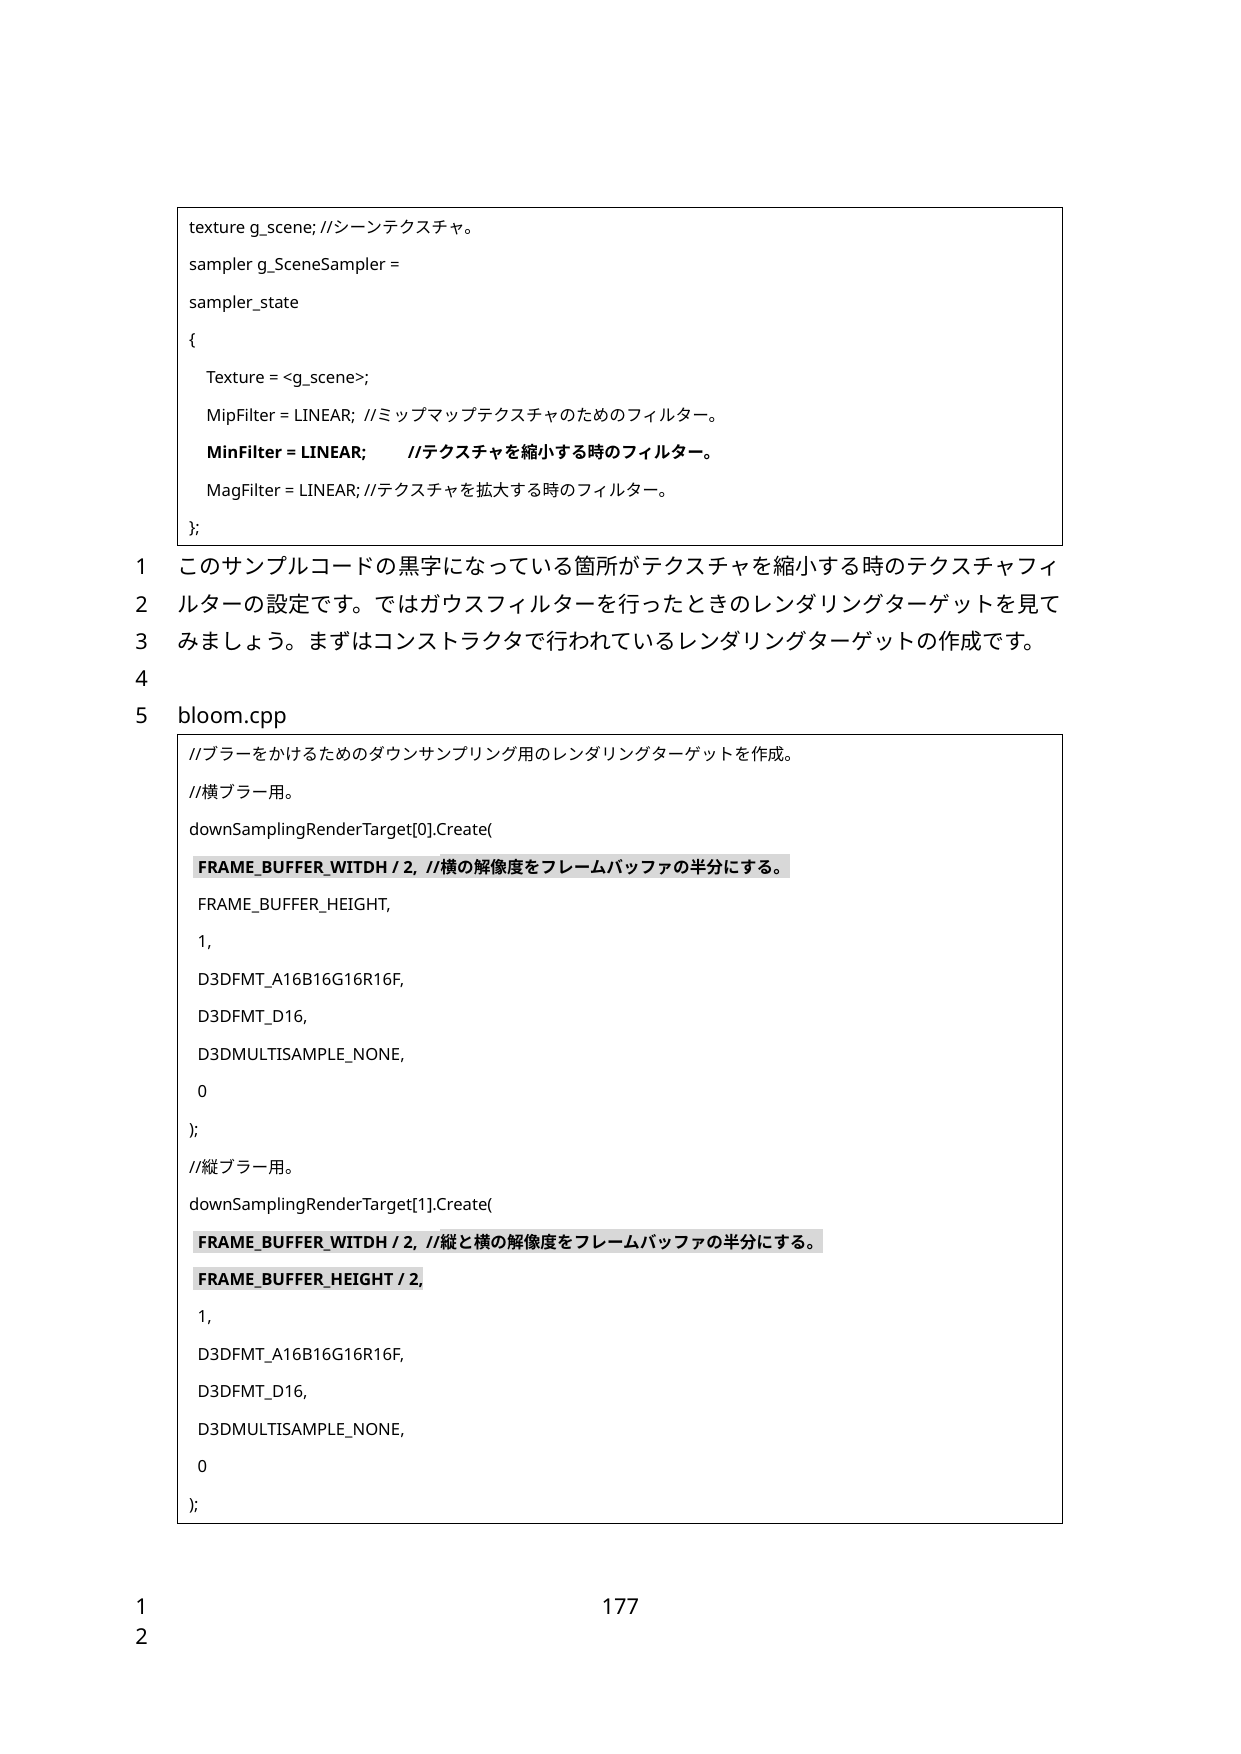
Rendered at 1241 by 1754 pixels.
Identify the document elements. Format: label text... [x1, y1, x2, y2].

text bloom.cpp [177, 696, 1063, 734]
text このサンプルコードの黒字になっている箇所がテクスチャを縮小する時のテクスチャフィルターの設定です。ではガウスフィルターを行ったときのレンダリングターゲットを見てみましょう。まずはコンストラクタで行われているレンダリングターゲットの作成です。 [177, 546, 1063, 659]
table_header //ブラーをかけるためのダウンサンプリング用のレンダリングターゲットを作成。 //横ブラー用。 downSamplingRenderTarget[0].Create( FRAME_BUFFER_WITDH / 2, //横の解像度をフレームバッファの半分にする。 FRAME_BUFFER_HEIGHT, 1, D3DFMT_A16B16G16R16F, D3DFMT_D16, D3DMULTISAMPLE_NONE, 0 ); //縦ブラー用。 downSamplingRenderTarget[1].Create( FRAME_BUFFER_WITDH / 2, //縦と横の解像度をフレームバッファの半分にする。 FRAME_BUFFER_HEIGHT / 2, 1, D3DFMT_A16B16G16R16F, D3DFMT_D16, D3DMULTISAMPLE_NONE, 0 ); [178, 735, 1062, 1522]
table_header texture g_scene; //シーンテクスチャ。 sampler g_SceneSampler = sampler_state { Texture = <g_scene>; MipFilter = LINEAR; //ミップマップテクスチャのためのフィルター。 MinFilter = LINEAR; //テクスチャを縮小する時のフィルター。 MagFilter = LINEAR; //テクスチャを拡大する時のフィルター。 }; [178, 208, 1062, 545]
